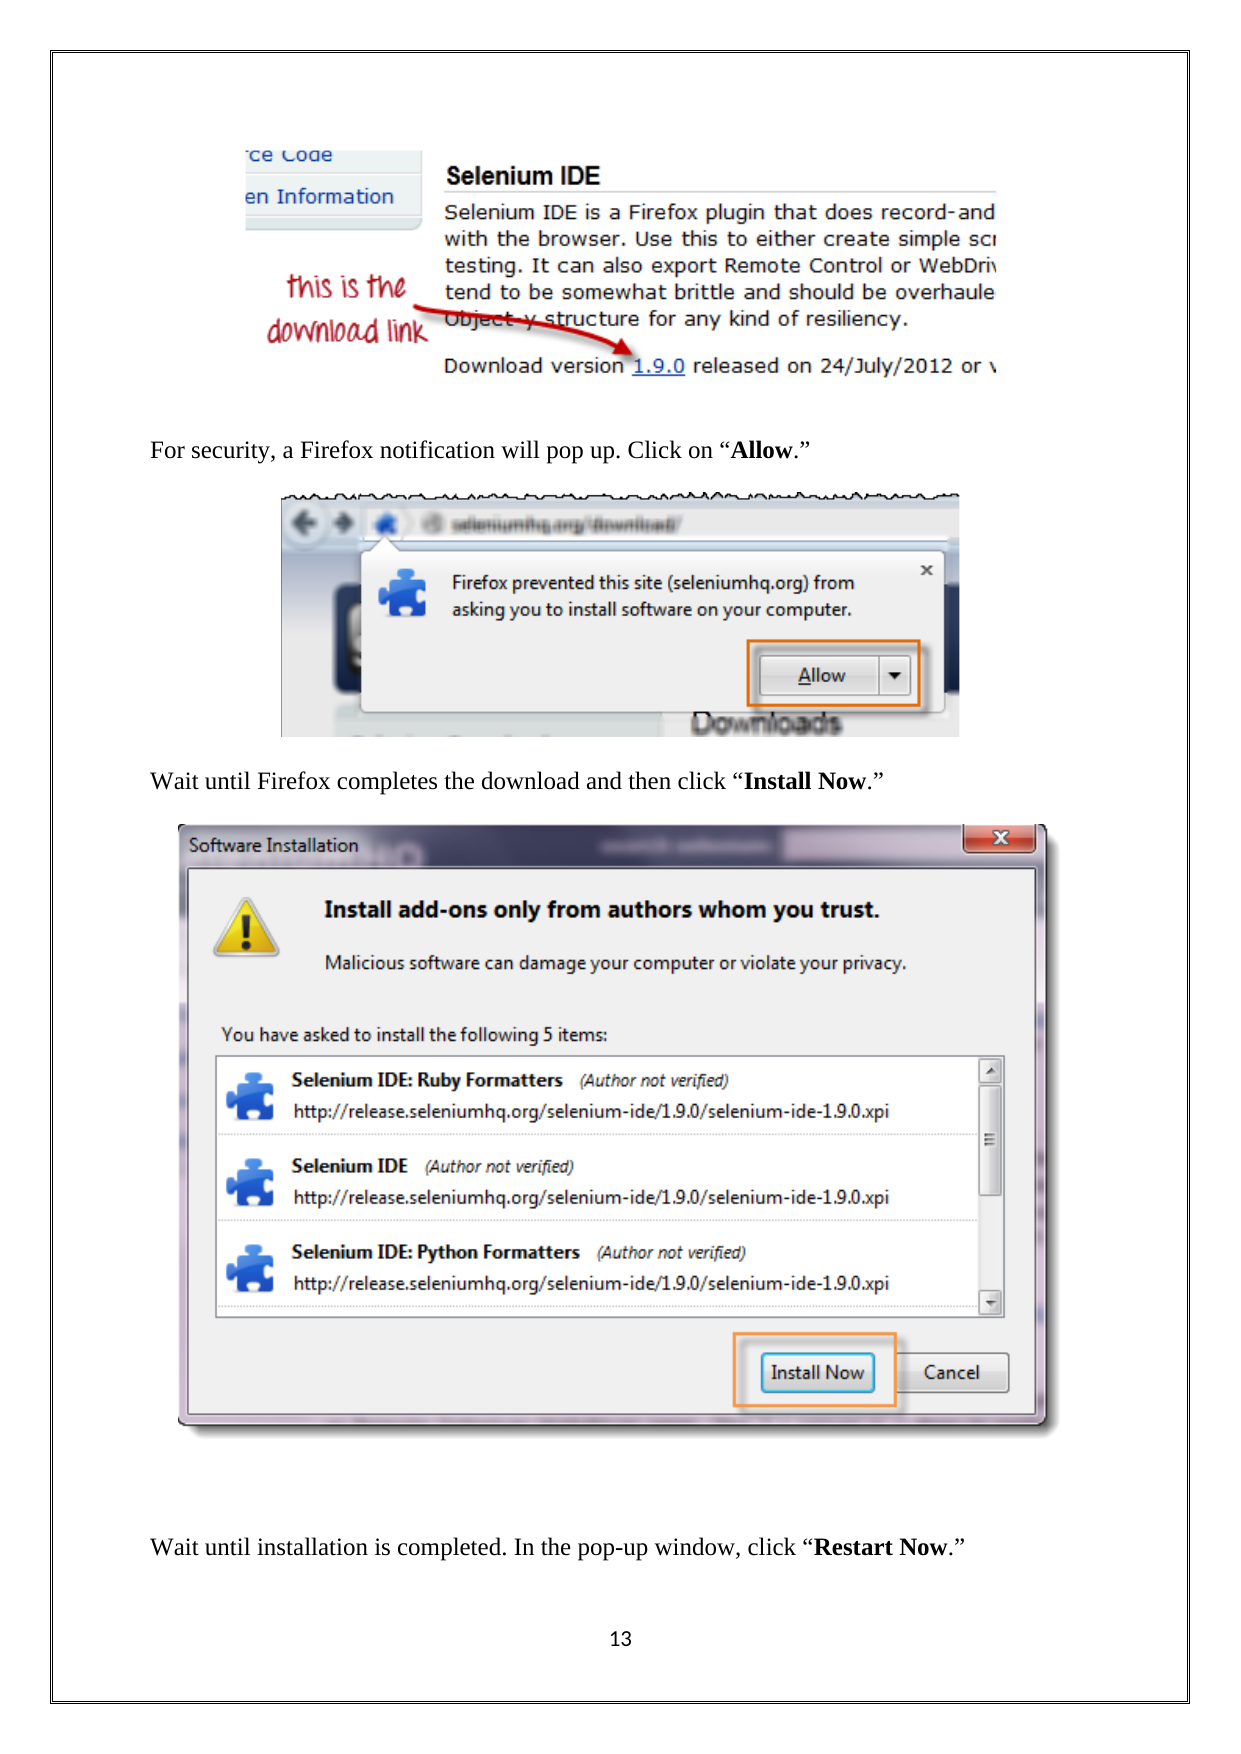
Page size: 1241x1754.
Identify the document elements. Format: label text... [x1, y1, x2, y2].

picture [281, 492, 960, 737]
picture [244, 150, 997, 406]
text Wait until installation is completed. In the pop-up window, click “Restart Now.” [150, 1532, 1090, 1561]
picture [178, 824, 1063, 1445]
text Wait until Firefox completes the download and then click “Install Now.” [150, 766, 1090, 795]
text For security, a Firefox notification will pop up. Click on “Allow.” [150, 435, 1090, 464]
